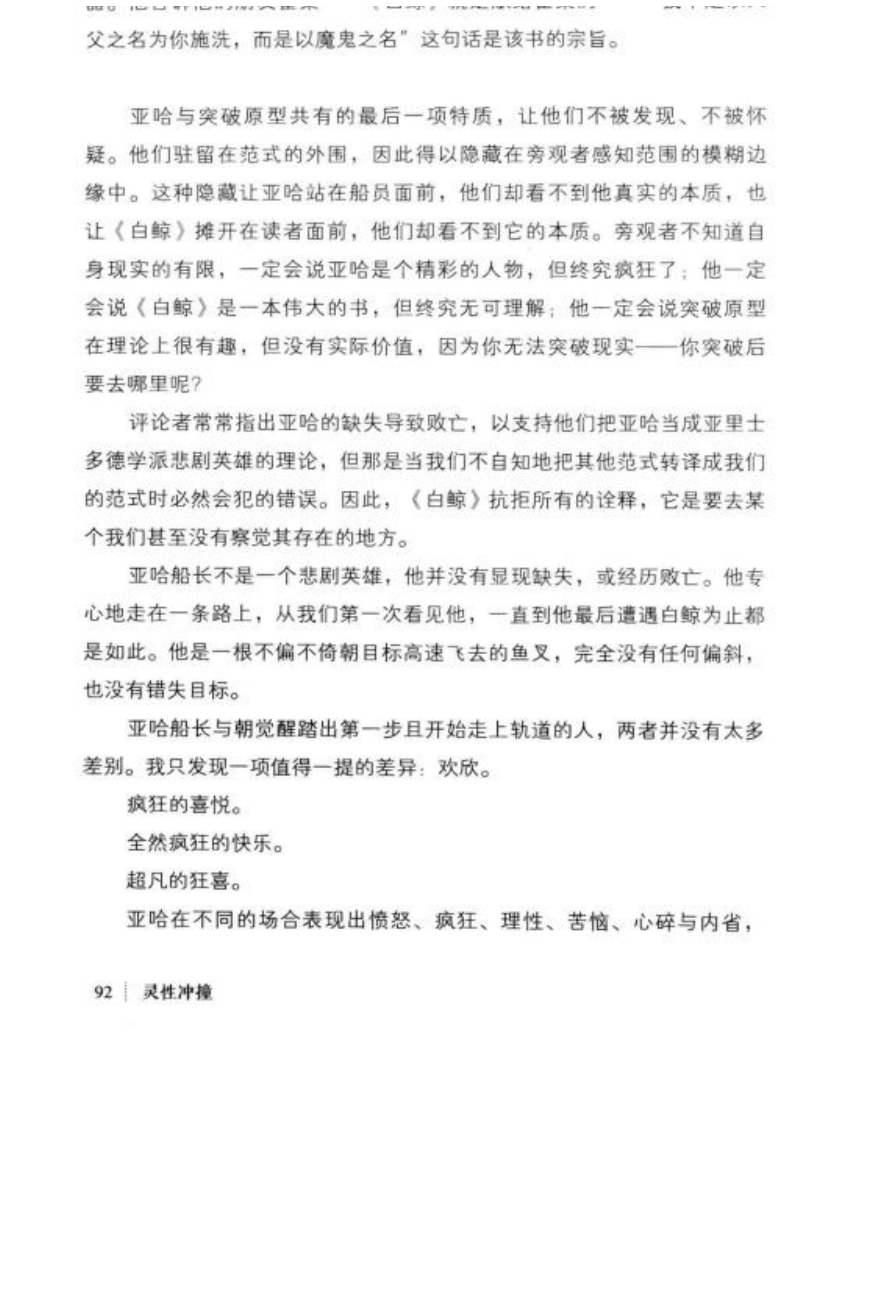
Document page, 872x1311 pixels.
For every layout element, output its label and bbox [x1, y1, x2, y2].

picture [0, 6, 872, 1054]
